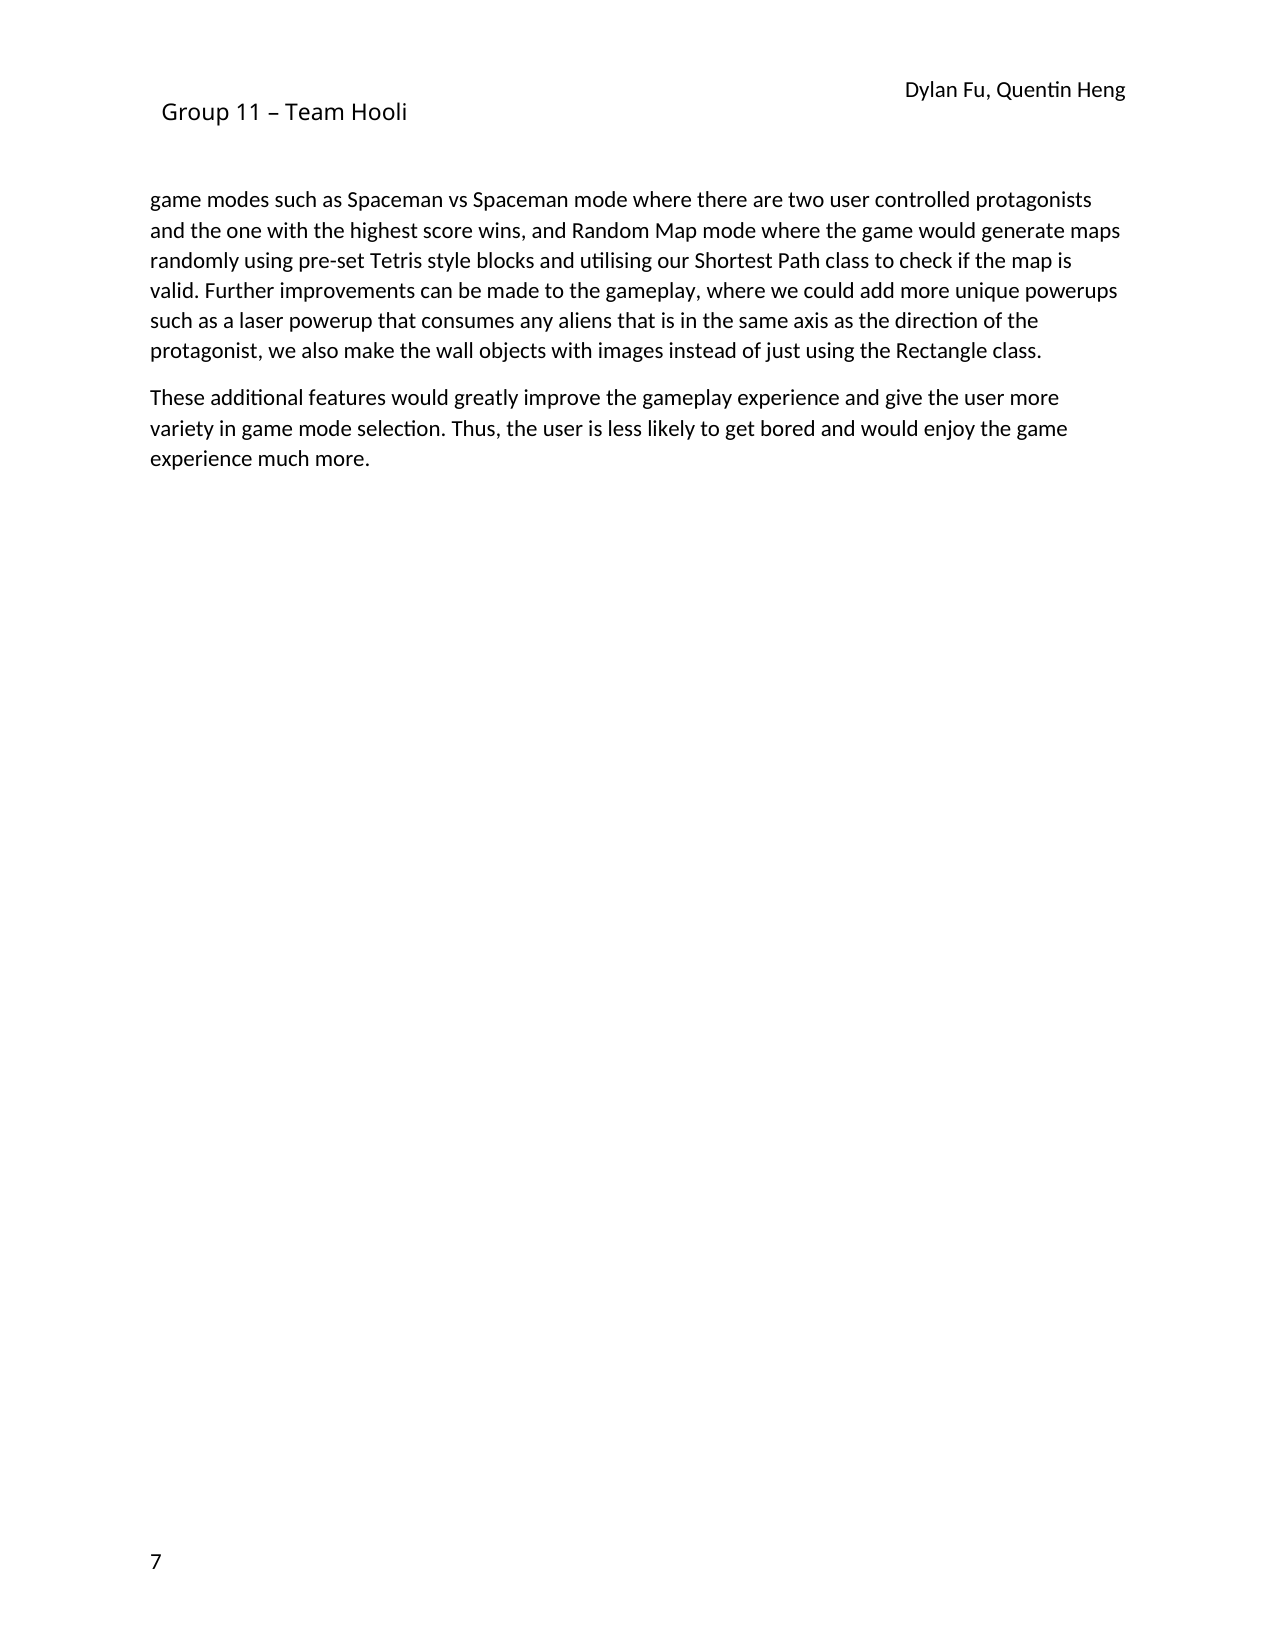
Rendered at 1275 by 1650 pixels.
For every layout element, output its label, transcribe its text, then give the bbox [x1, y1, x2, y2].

text These additional features would greatly improve the gameplay experience and give the user more variety in game mode selection. Thus, the user is less likely to get bored and would enjoy the game experience much more. [150, 383, 1125, 472]
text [150, 186, 1125, 365]
